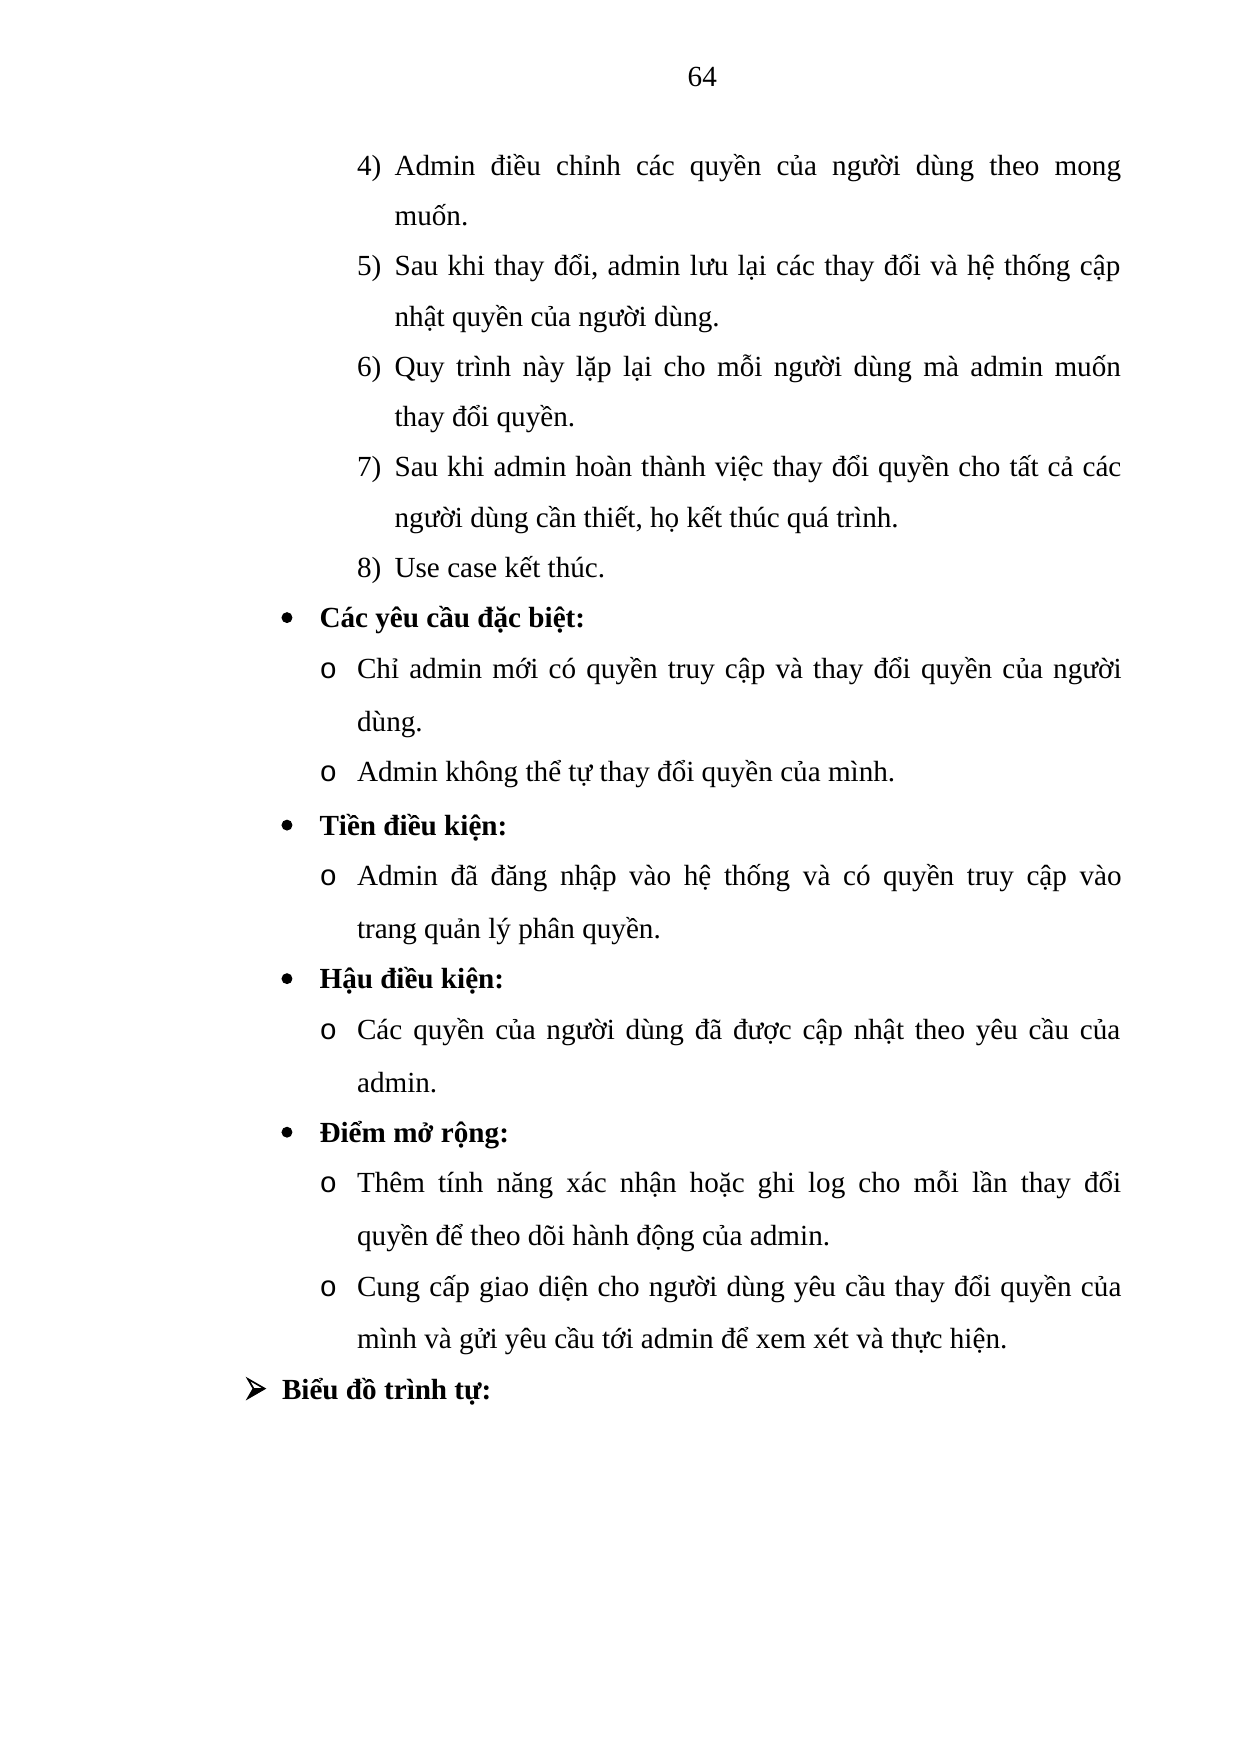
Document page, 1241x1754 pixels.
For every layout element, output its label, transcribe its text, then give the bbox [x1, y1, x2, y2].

list Admin điều chỉnh các quyền của người dùng theo mong muốn. [357, 148, 1122, 232]
list Thêm tính năng xác nhận hoặc ghi log cho mỗi lần thay đổi quyền để theo dõi hành động của admin. [319, 1166, 1122, 1252]
list Quy trình này lặp lại cho mỗi người dùng mà admin muốn thay đổi quyền. [357, 349, 1122, 433]
list Biểu đồ trình tự: [244, 1372, 1122, 1406]
list Chỉ admin mới có quyền truy cập và thay đổi quyền của người dùng. [319, 651, 1122, 737]
list Điểm mở rộng: [282, 1115, 1122, 1149]
list Admin không thể tự thay đổi quyền của mình. [319, 754, 1122, 790]
list Hậu điều kiện: [282, 962, 1122, 995]
list Các yêu cầu đặc biệt: [282, 601, 1122, 634]
list Cung cấp giao diện cho người dùng yêu cầu thay đổi quyền của mình và gửi yêu cầu tới admin để xem xét và thực hiện. [319, 1269, 1122, 1355]
list Sau khi admin hoàn thành việc thay đổi quyền cho tất cả các người dùng cần thiết, họ kết thúc quá trình. [357, 449, 1122, 533]
list Sau khi thay đổi, admin lưu lại các thay đổi và hệ thống cập nhật quyền của người dùng. [357, 248, 1122, 332]
list Admin đã đăng nhập vào hệ thống và có quyền truy cập vào trang quản lý phân quyền. [319, 858, 1122, 945]
list Các quyền của người dùng đã được cập nhật theo yêu cầu của admin. [319, 1012, 1122, 1098]
list Tiền điều kiện: [282, 808, 1122, 842]
list Use case kết thúc. [357, 550, 1122, 584]
